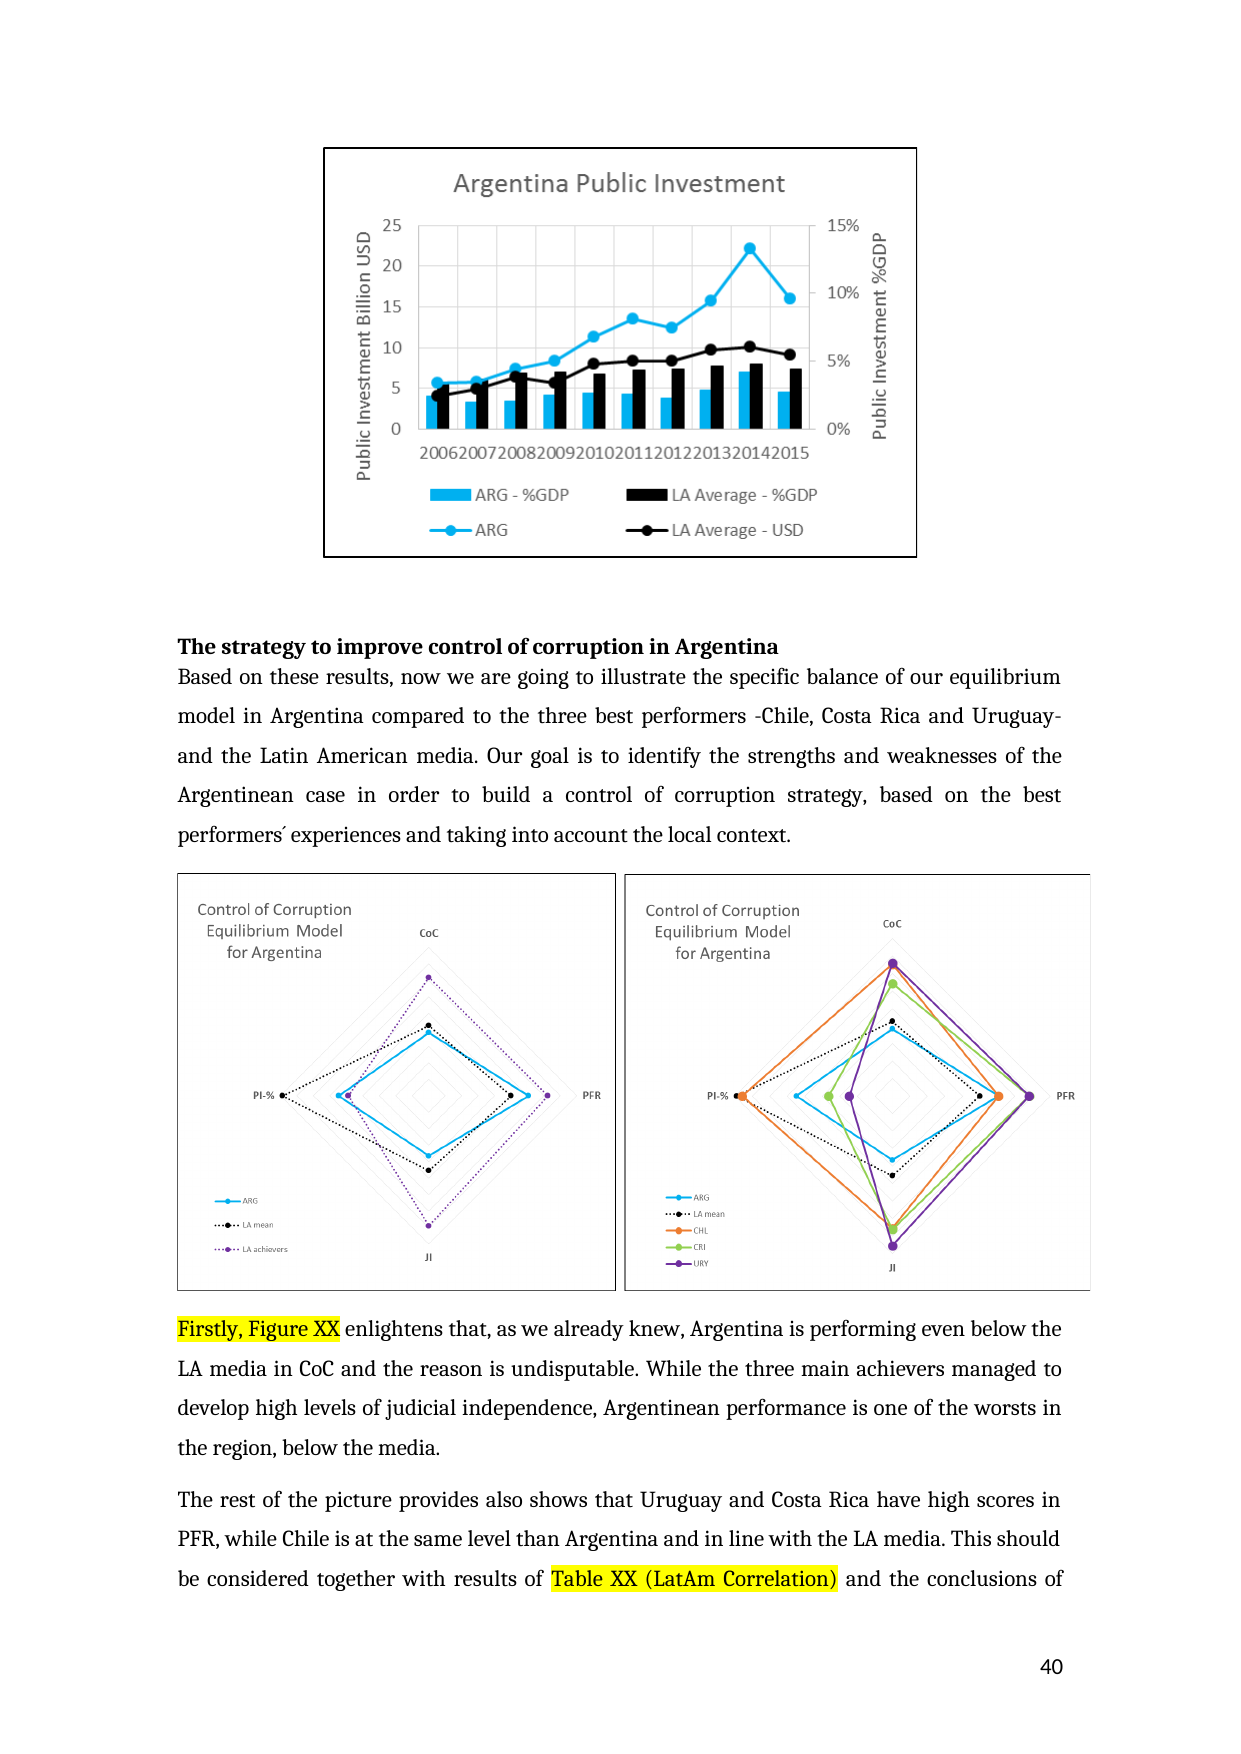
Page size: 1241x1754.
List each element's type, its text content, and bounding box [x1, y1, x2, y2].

text Based on these results, now we are going to illustrate the specific balance of our equilibrium model in Argentina compared to the three best performers -Chile, Costa Rica and Uruguay- and the Latin American media. Our goal is to identify the strengths and weaknesses of the Argentinean case in order to build a control of corruption strategy, based on the best performers´ experiences and taking into account the local context. [177, 664, 1063, 848]
picture [177, 873, 1091, 1291]
subtitle The strategy to improve control of corruption in Argentina [177, 634, 1063, 660]
picture [323, 147, 918, 558]
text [177, 1486, 1063, 1592]
text Firstly, Figure XX enlightens that, as we already knew, Argentina is performing even below the LA media in CoC and the reason is undisputable. While the three main achievers managed to develop high levels of judicial independence, Argentinean performance is one of the worsts in the region, below the media. [177, 1316, 1063, 1461]
